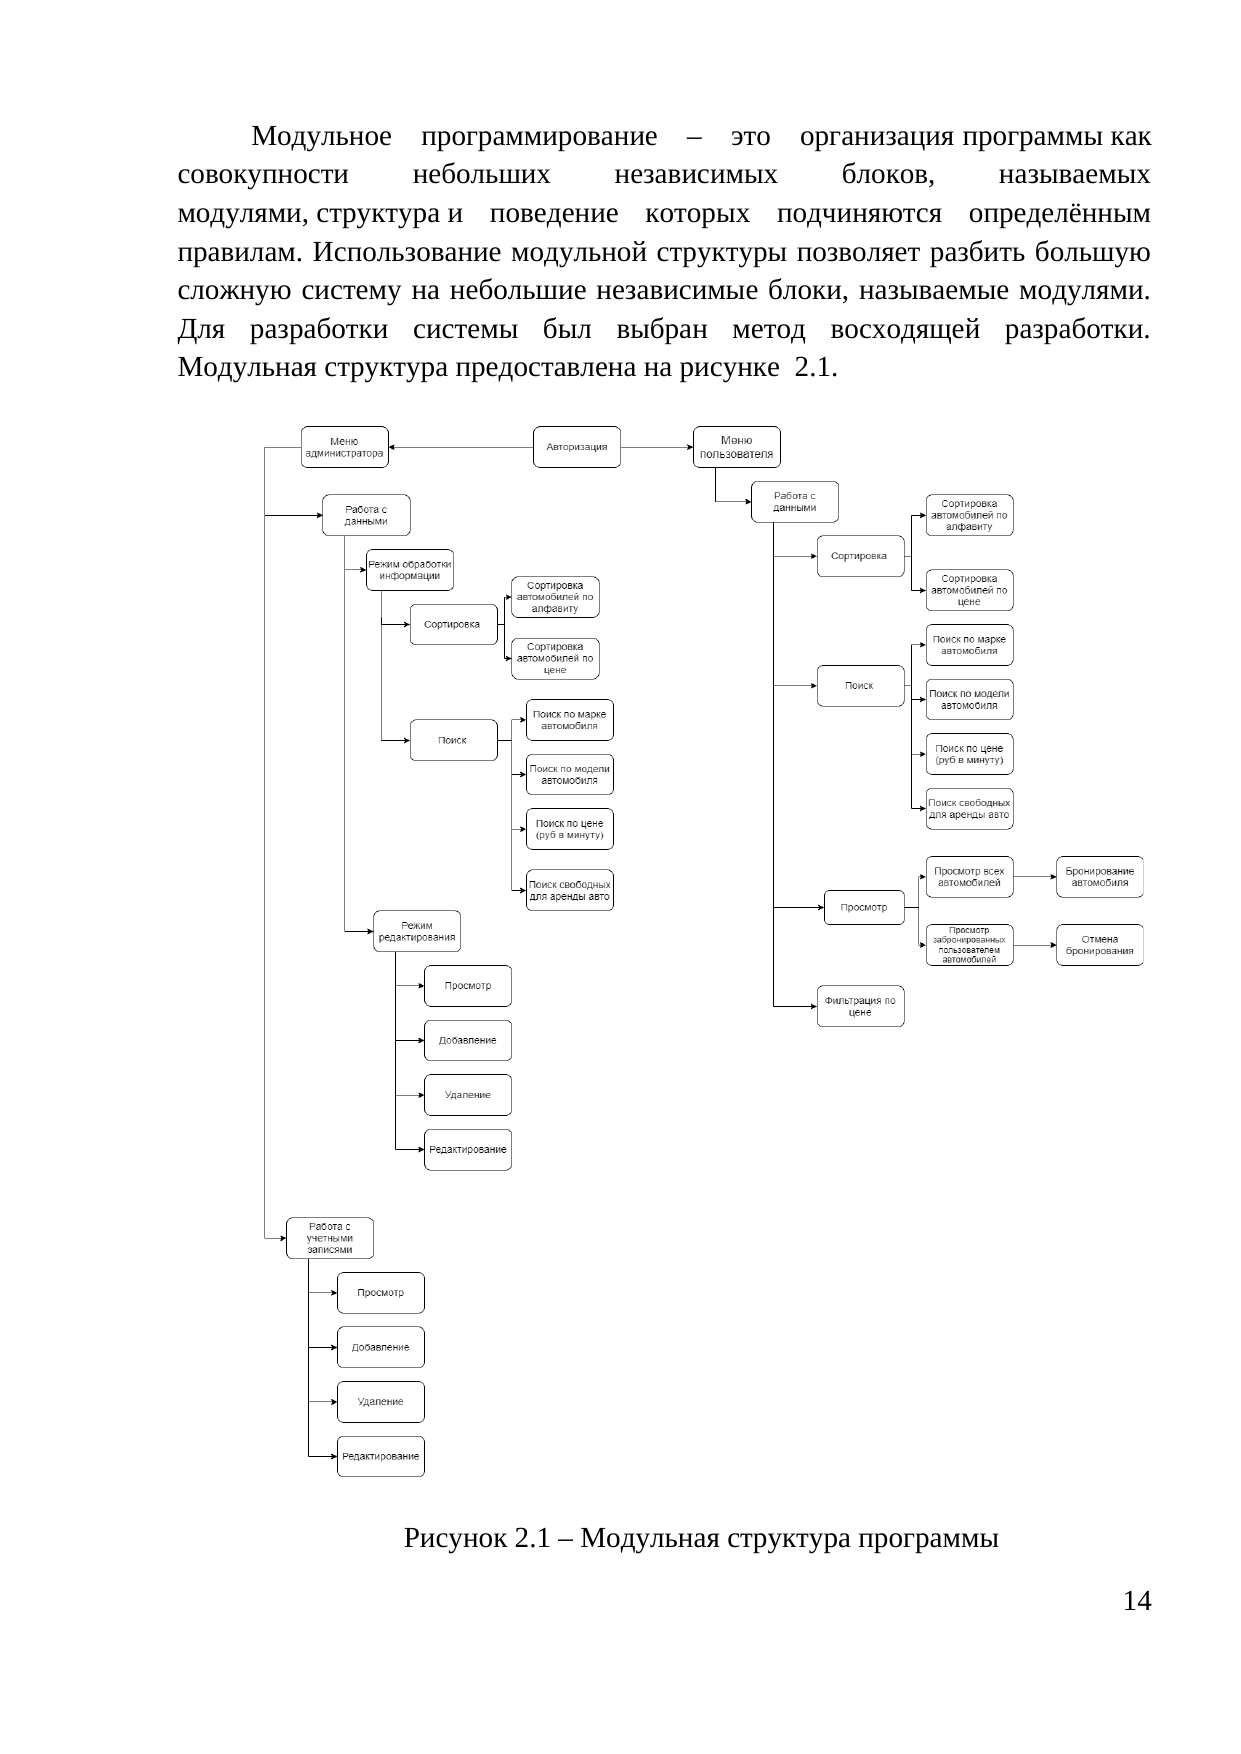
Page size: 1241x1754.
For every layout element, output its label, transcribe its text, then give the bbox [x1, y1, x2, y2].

picture [259, 426, 1144, 1477]
text Модульное программирование – это организация программы как совокупности небольших независимых блоков, называемых модулями, структура и поведение которых подчиняются определённым правилам. Использование модульной структуры позволяет разбить большую сложную систему на небольшие независимые блоки, называемые модулями. Для разработки системы был выбран метод восходящей разработки. Модульная структура предоставлена на рисунке 2.1. [177, 118, 1152, 383]
text Рисунок 2.1 – Модульная структура программы [177, 1520, 1152, 1553]
